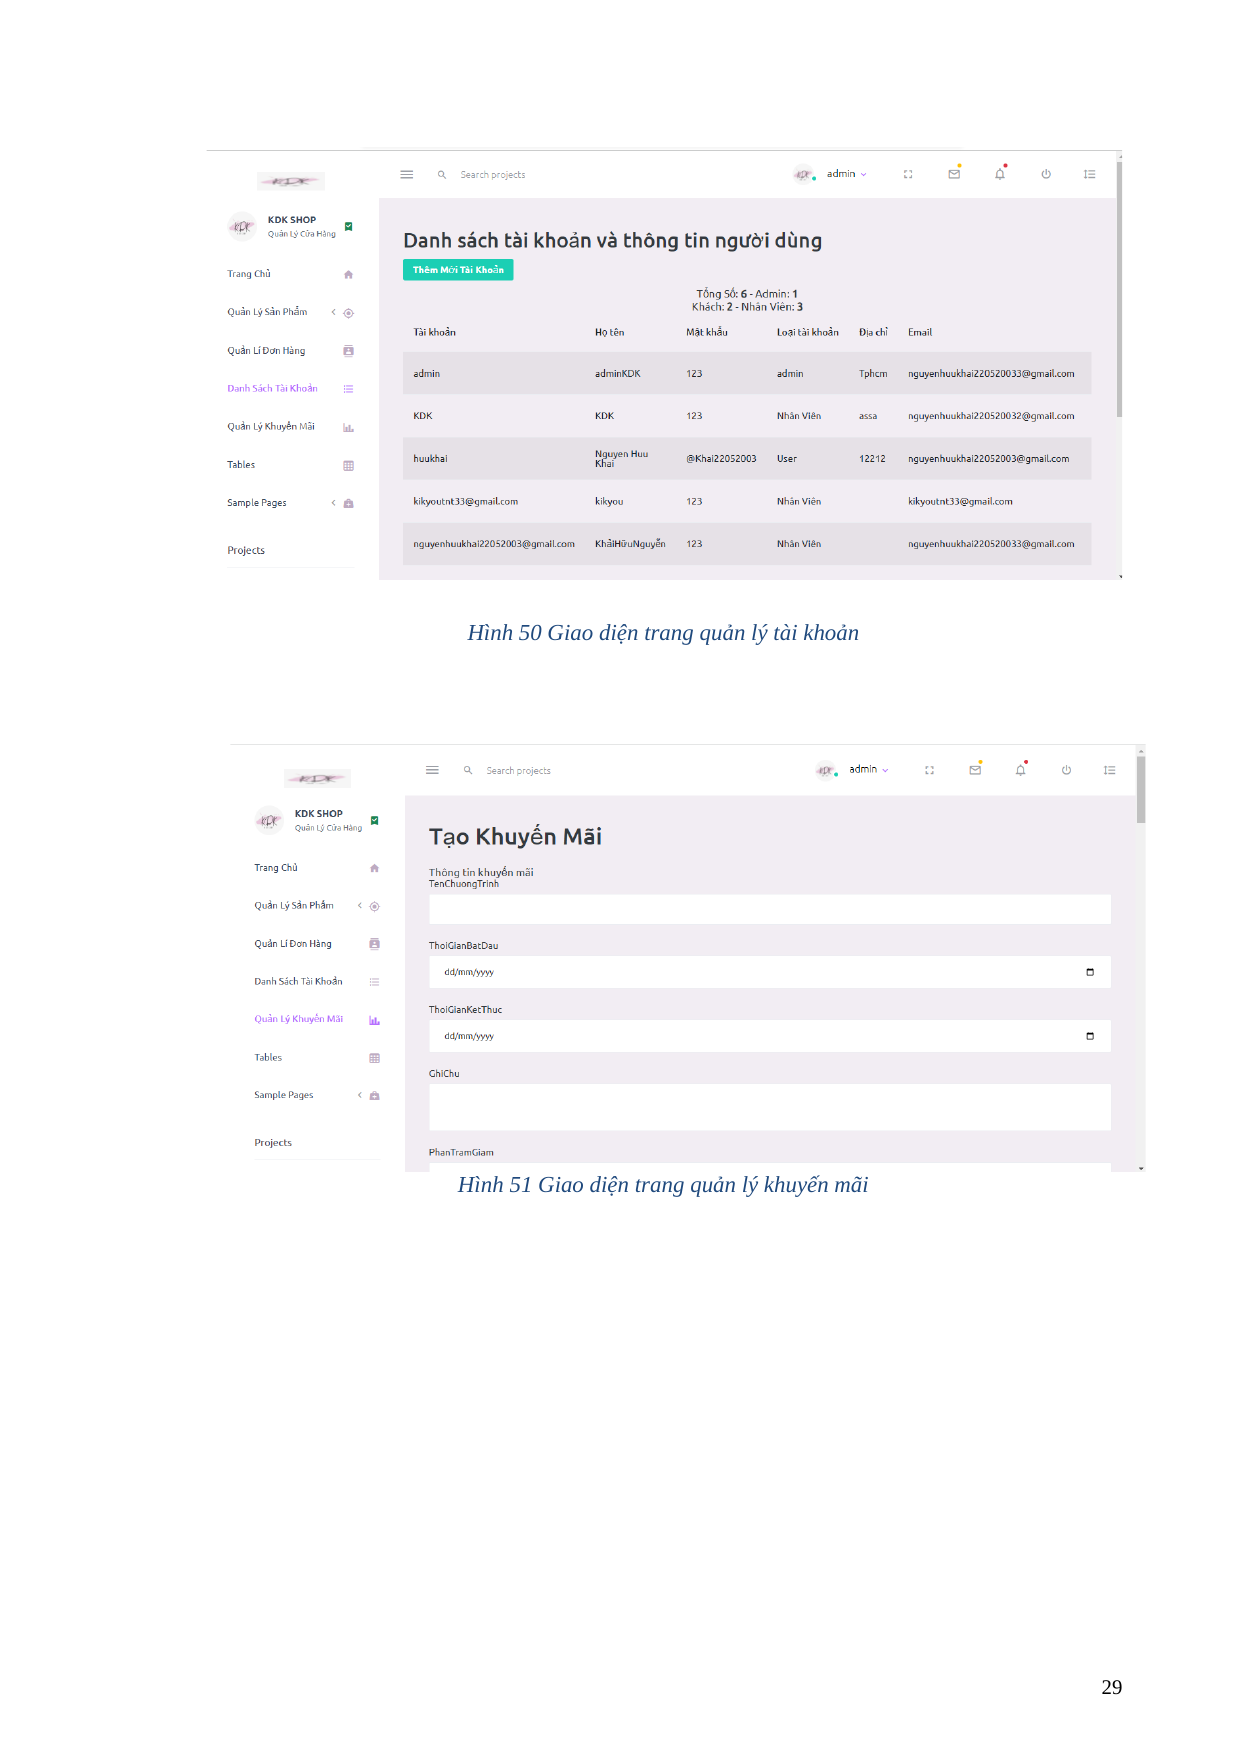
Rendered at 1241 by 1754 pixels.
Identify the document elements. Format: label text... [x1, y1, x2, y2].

picture [206, 147, 1123, 580]
text Hình 50 Giao diện trang quản lý tài khoản [207, 619, 1122, 646]
picture [230, 743, 1146, 1172]
text Hình 51 Giao diện trang quản lý khuyến mãi [207, 1172, 1122, 1198]
